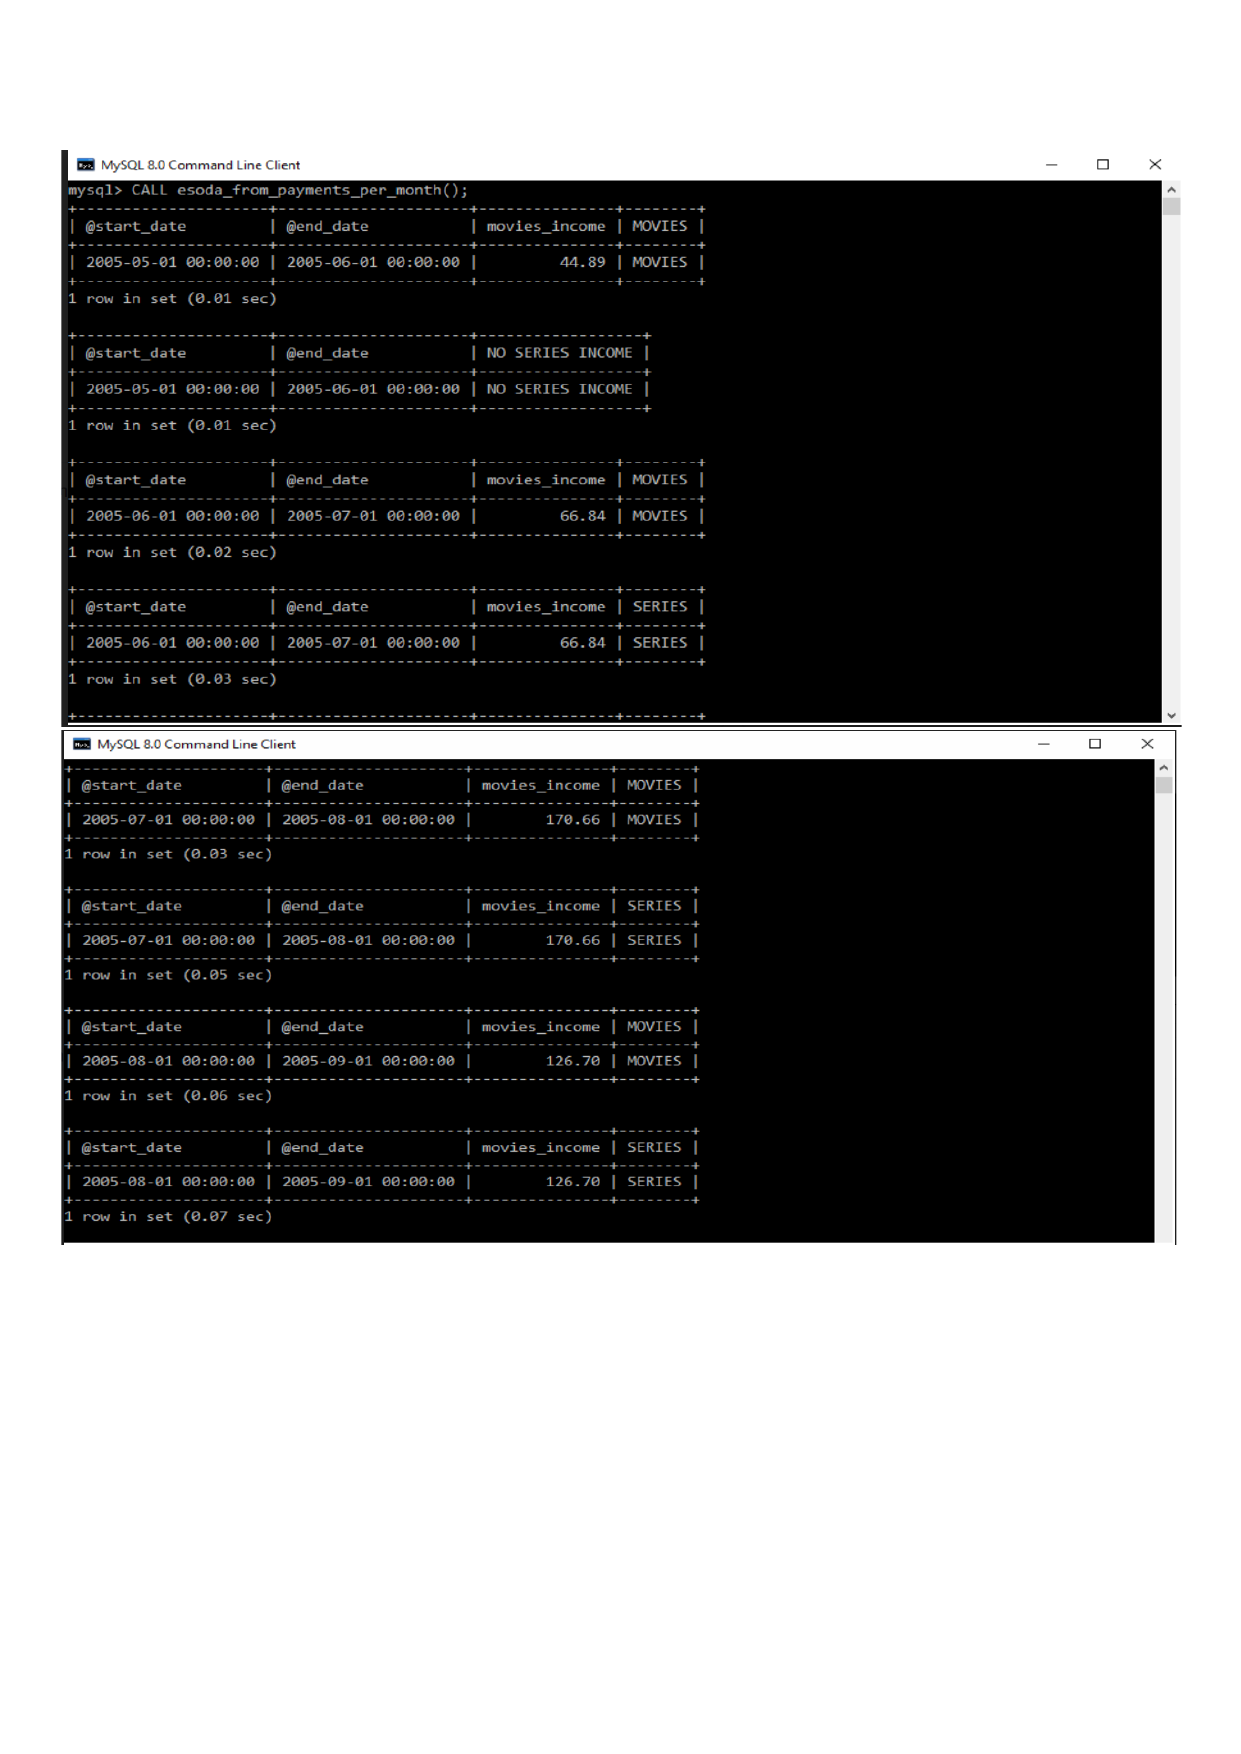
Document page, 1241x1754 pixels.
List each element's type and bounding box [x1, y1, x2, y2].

picture [61, 730, 1177, 1245]
picture [61, 150, 1182, 727]
